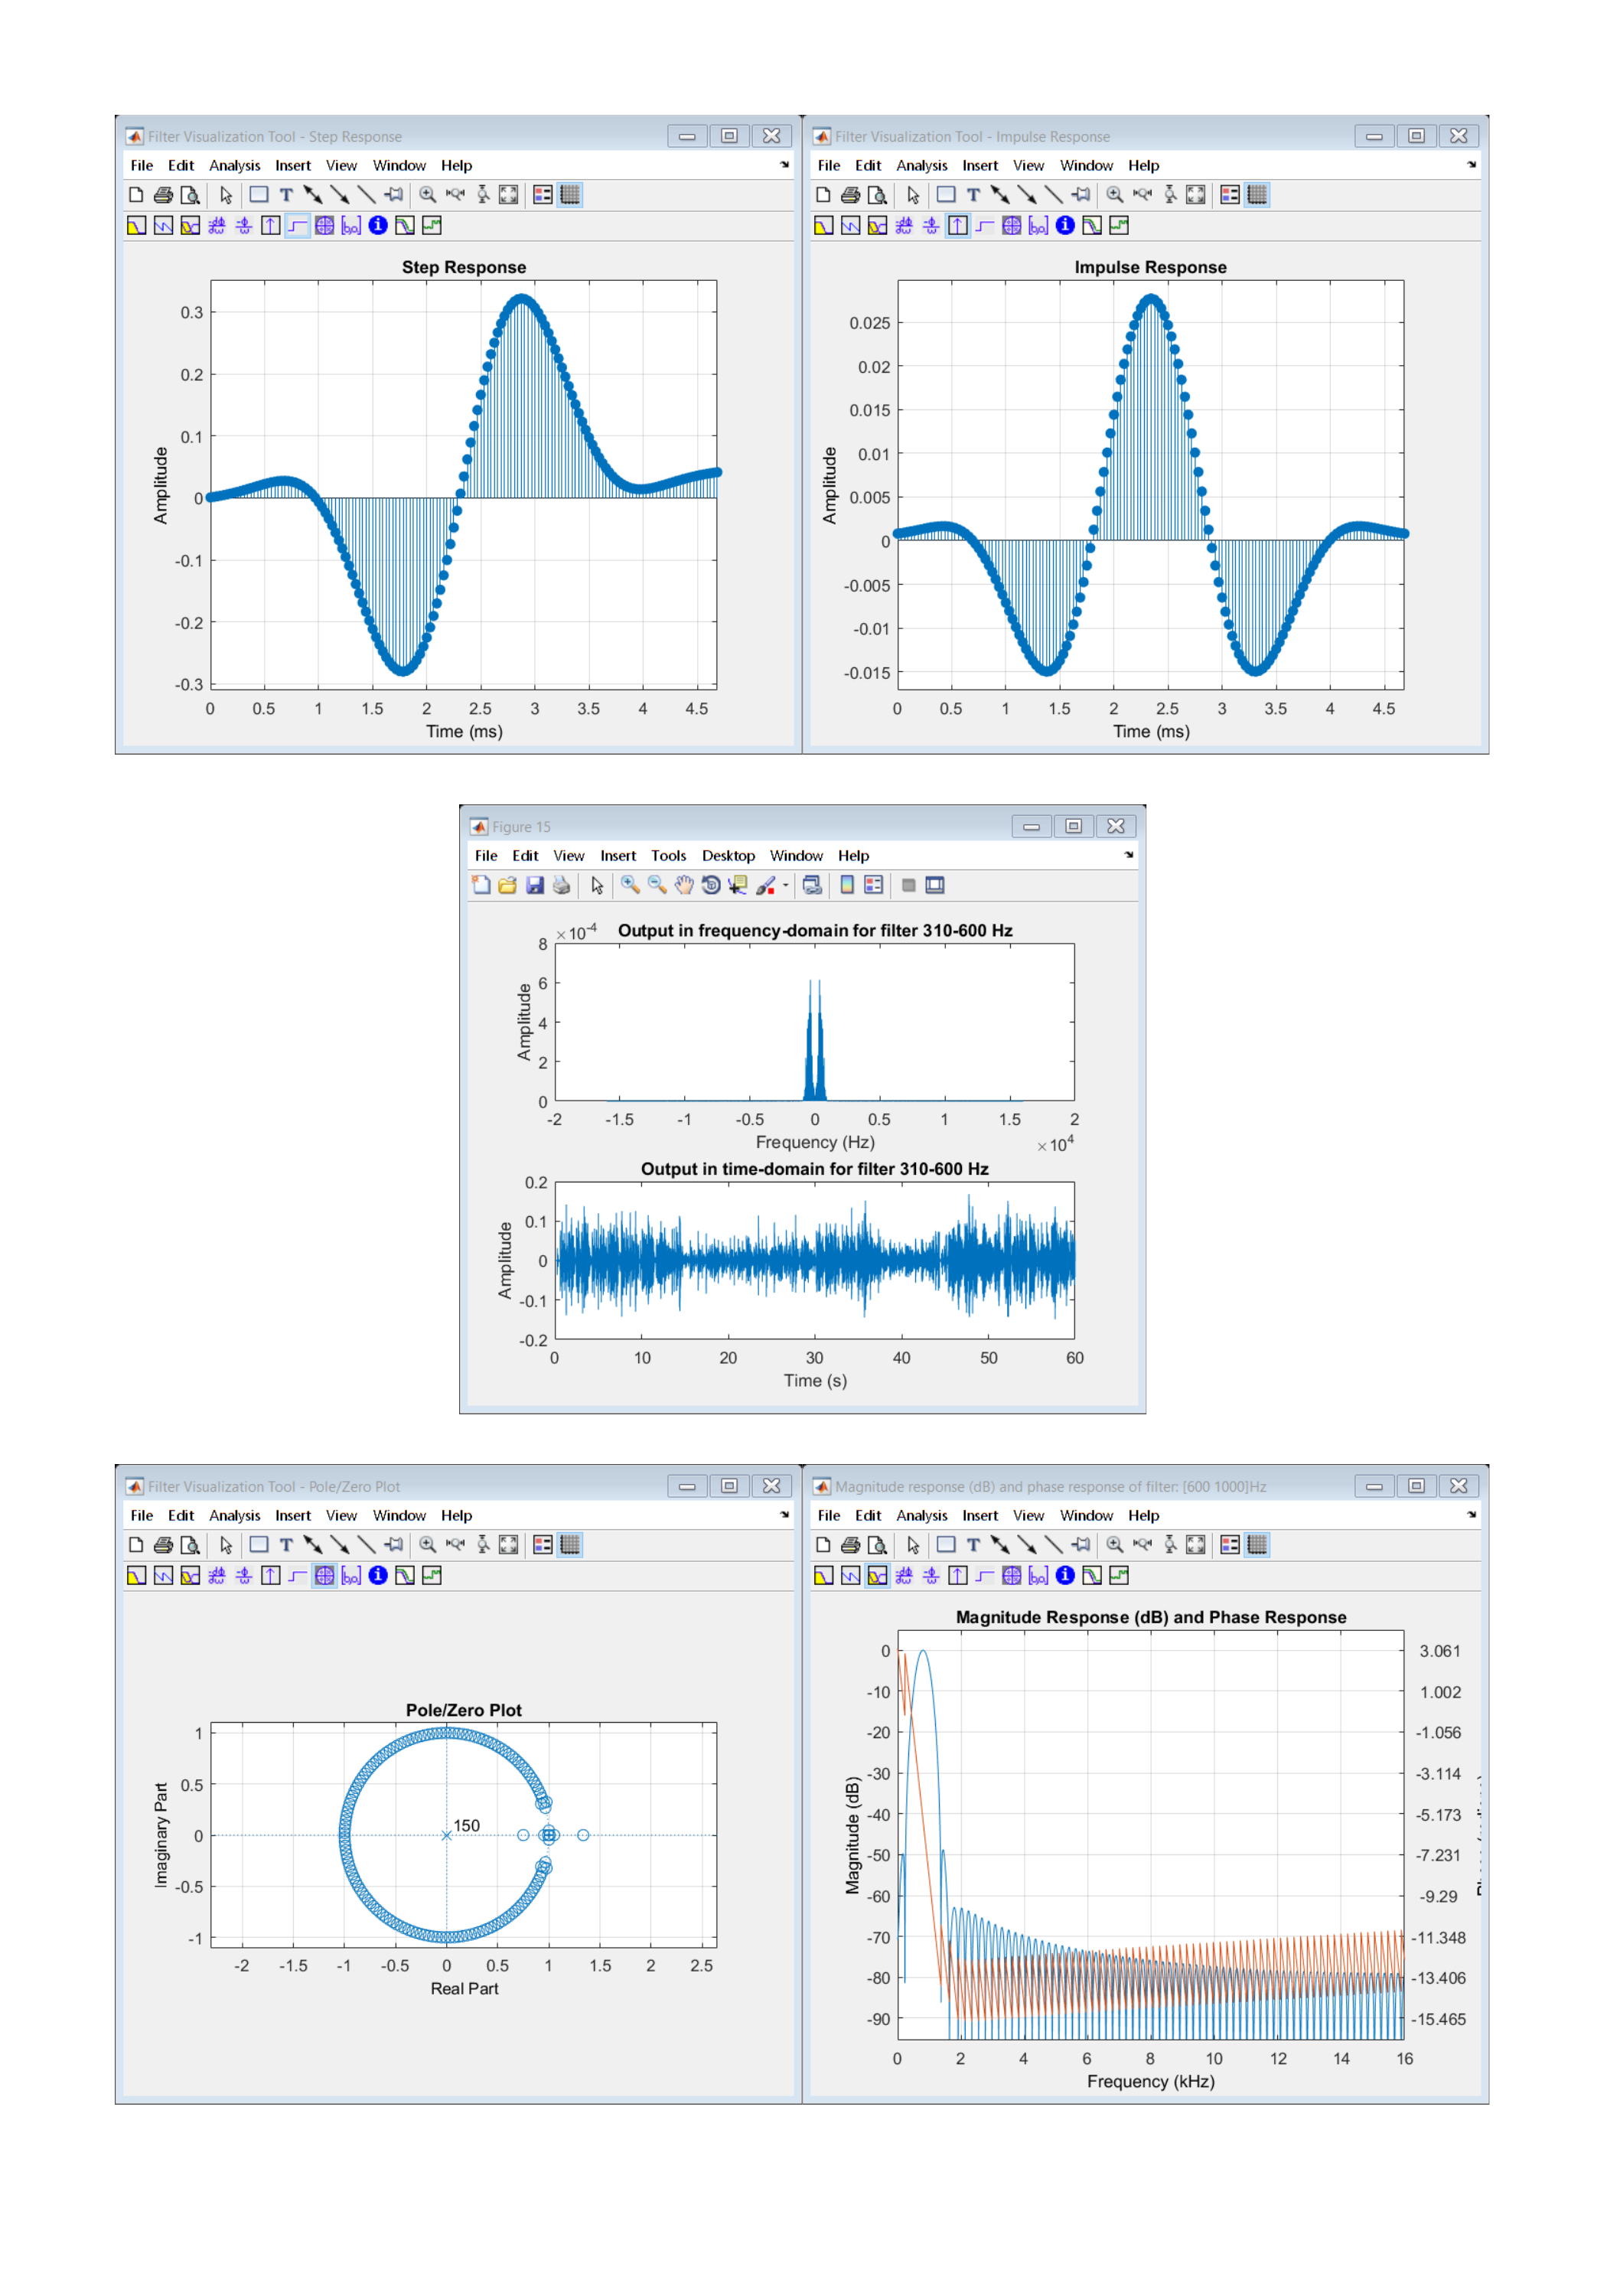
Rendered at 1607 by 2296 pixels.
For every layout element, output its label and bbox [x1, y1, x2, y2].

picture [115, 115, 1490, 755]
picture [115, 1464, 1490, 2105]
picture [459, 804, 1147, 1414]
